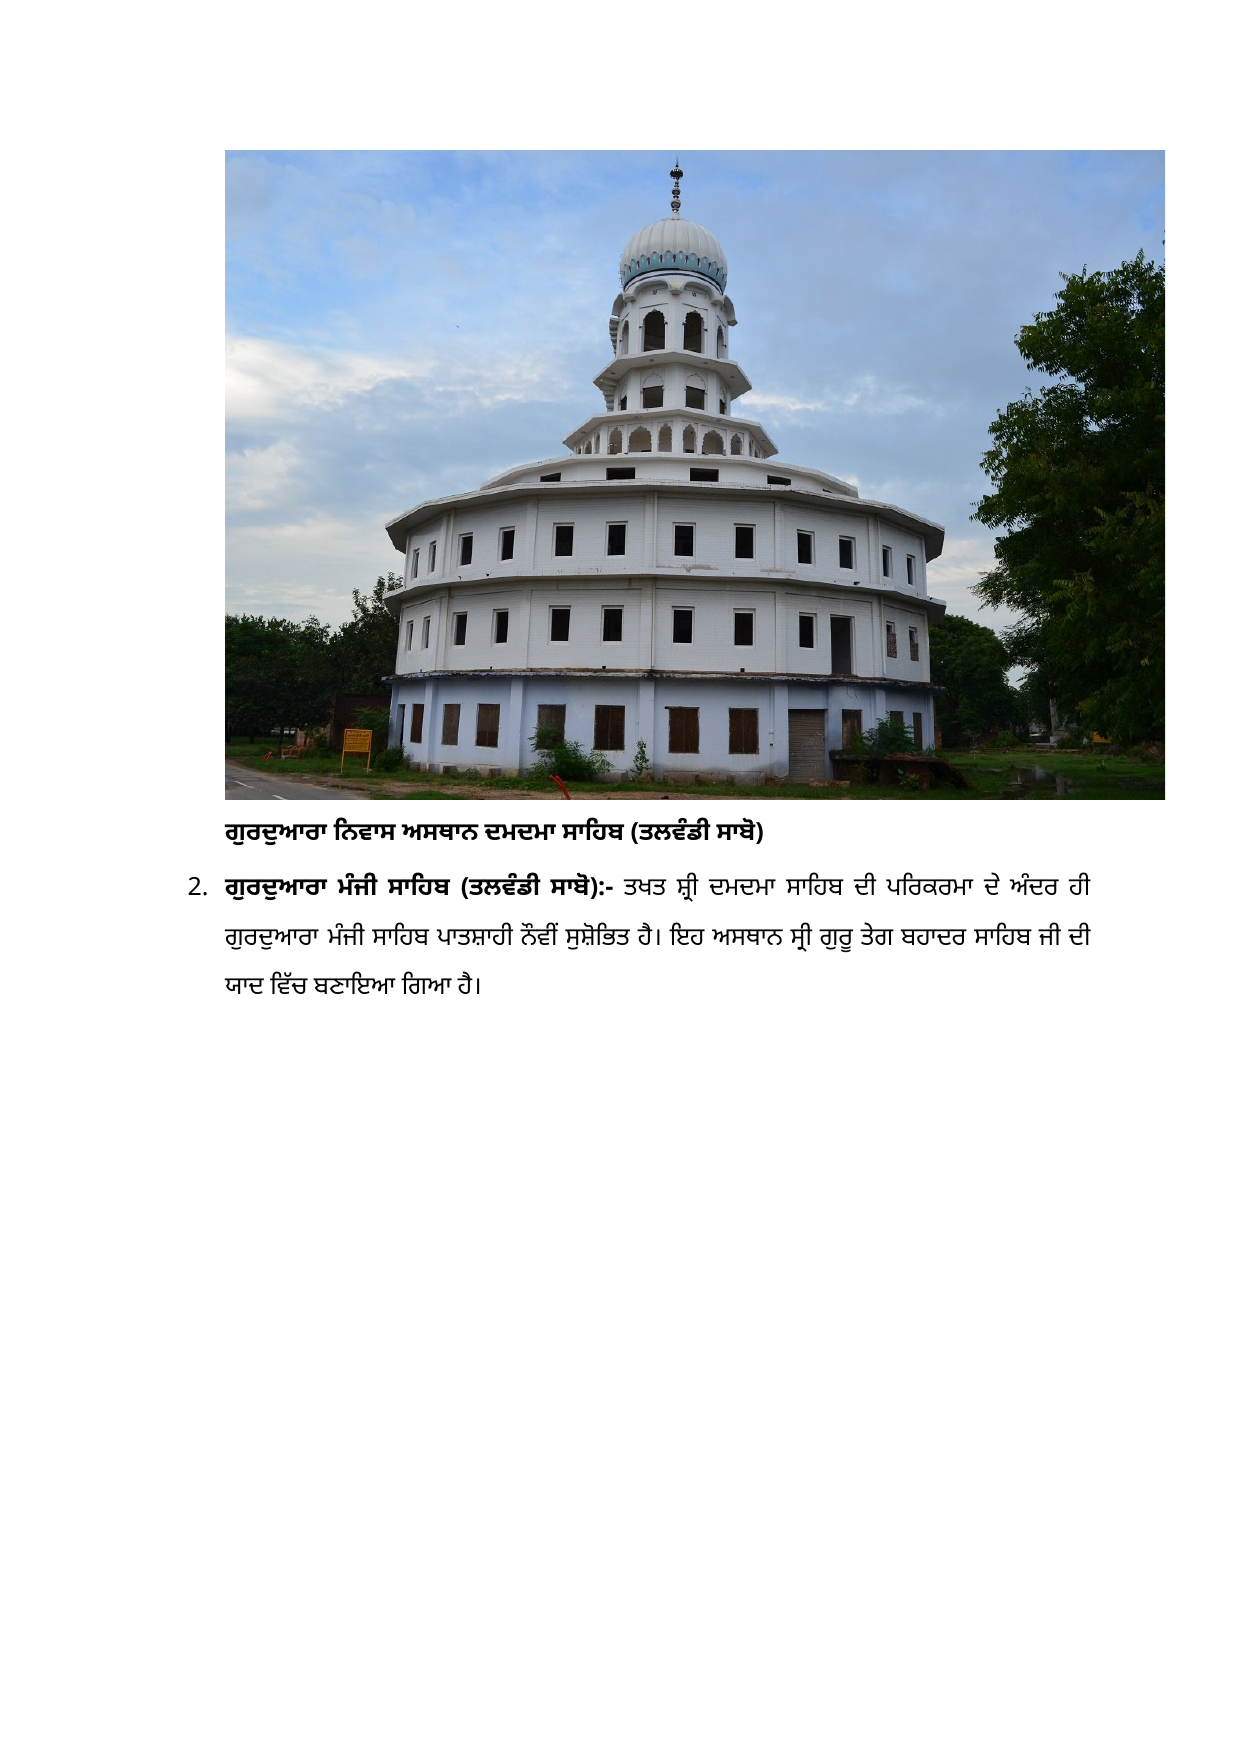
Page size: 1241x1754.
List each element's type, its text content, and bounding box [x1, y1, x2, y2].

list ਗੁਰਦੁਆਰਾ ਮੰਜੀ ਸਾਹਿਬ (ਤਲਵੰਡੀ ਸਾਬੋ):- ਤਖਤ ਸ਼੍ਰੀ ਦਮਦਮਾ ਸਾਹਿਬ ਦੀ ਪਰਿਕਰਮਾ ਦੇ ਅੰਦਰ ਹੀ ਗੁਰਦੁਆਰਾ ਮੰਜੀ ਸਾਹਿਬ ਪਾਤਸ਼ਾਹੀ ਨੌਵੀਂ ਸੁਸ਼ੋਭਿਤ ਹੈ। ਇਹ ਅਸਥਾਨ ਸ੍ਰੀ ਗੁਰੂ ਤੇਗ ਬਹਾਦਰ ਸਾਹਿਬ ਜੀ ਦੀ ਯਾਦ ਵਿੱਚ ਬਣਾਇਆ ਗਿਆ ਹੈ। [187, 868, 1090, 1005]
picture [225, 150, 1166, 800]
text ਗੁਰਦੁਆਰਾ ਨਿਵਾਸ ਅਸਥਾਨ ਦਮਦਮਾ ਸਾਹਿਬ (ਤਲਵੰਡੀ ਸਾਬੋ) [225, 813, 1090, 850]
